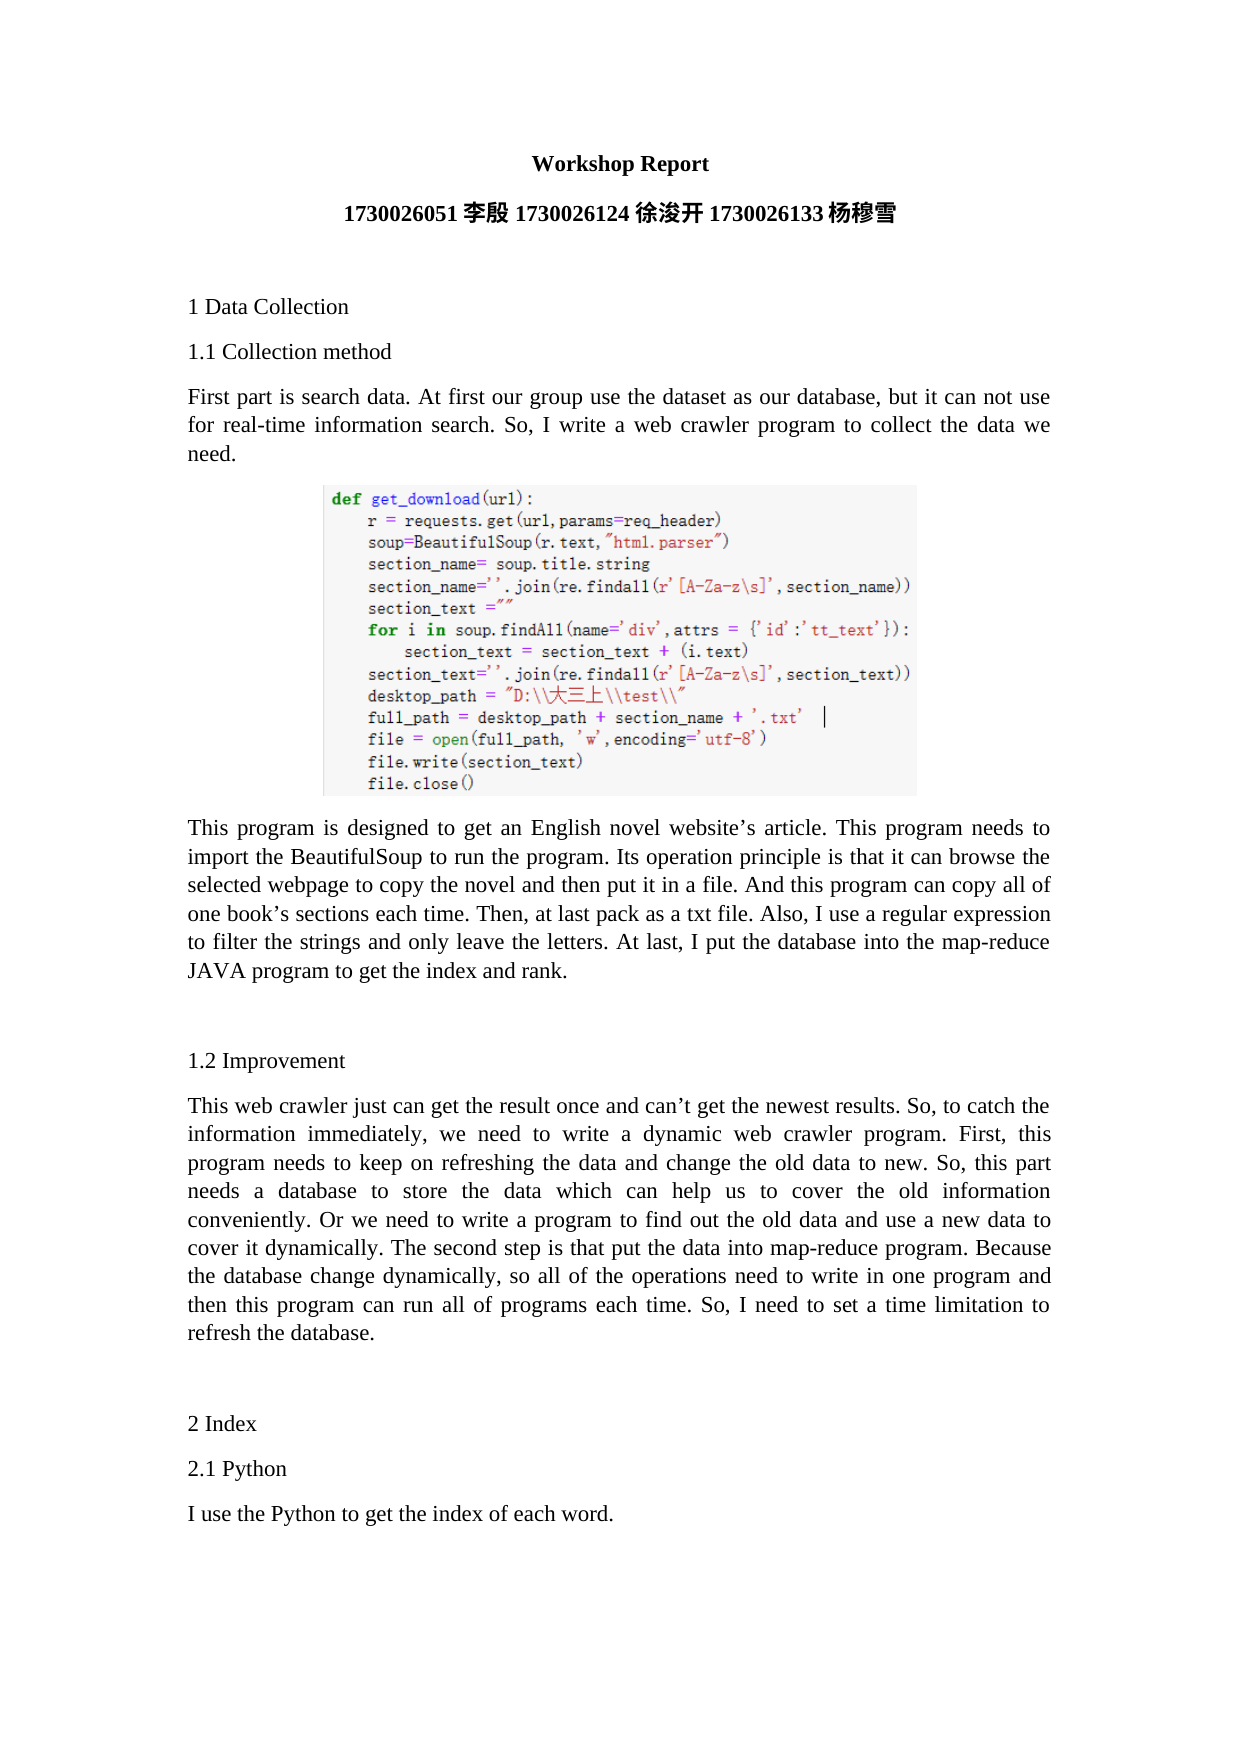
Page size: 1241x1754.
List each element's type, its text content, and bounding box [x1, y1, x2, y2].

text 1730026051 李殷 1730026124 徐浚开 1730026133杨穆雪 [187, 195, 1053, 228]
text 1.1 Collection method [187, 338, 1053, 364]
text 1 Data Collection [187, 293, 1053, 319]
text First part is search data. At first our group use the dataset as our database, but it can not use for real-time information search. So, I write a web crawler program to collect the data we need. [187, 383, 1053, 466]
text I use the Python to get the index of each word. [187, 1500, 1053, 1526]
text 1.2 Improvement [187, 1047, 1053, 1073]
text Workshop Report [187, 150, 1053, 176]
text This web crawler just can get the result once and can’t get the newest results. So, to catch the information immediately, we need to write a dynamic web crawler program. First, this program needs to keep on refreshing the data and change the old data to new. So, this part needs a database to store the data which can help us to cover the old information conveniently. Or we need to write a program to find out the old data and use a new data to cover it dynamically. The second step is that put the data into map-reduce program. Because the database change dynamically, so all of the operations need to write in one program and then this program can run all of programs each time. So, I need to set a time limitation to refresh the database. [187, 1092, 1053, 1346]
text 2.1 Python [187, 1455, 1053, 1481]
text 2 Index [187, 1410, 1053, 1436]
picture [323, 485, 917, 796]
text This program is designed to get an English novel website’s article. This program needs to import the BeautifulSoup to run the program. Its operation principle is that it can browse the selected webpage to copy the novel and then put it in a file. And this program can copy all of one book’s sections each time. Then, at last pack as a txt file. Also, I use a regular expression to filter the strings and only leave the letters. At last, I put the database into the map-reduce JAVA program to get the index and rank. [187, 814, 1053, 983]
